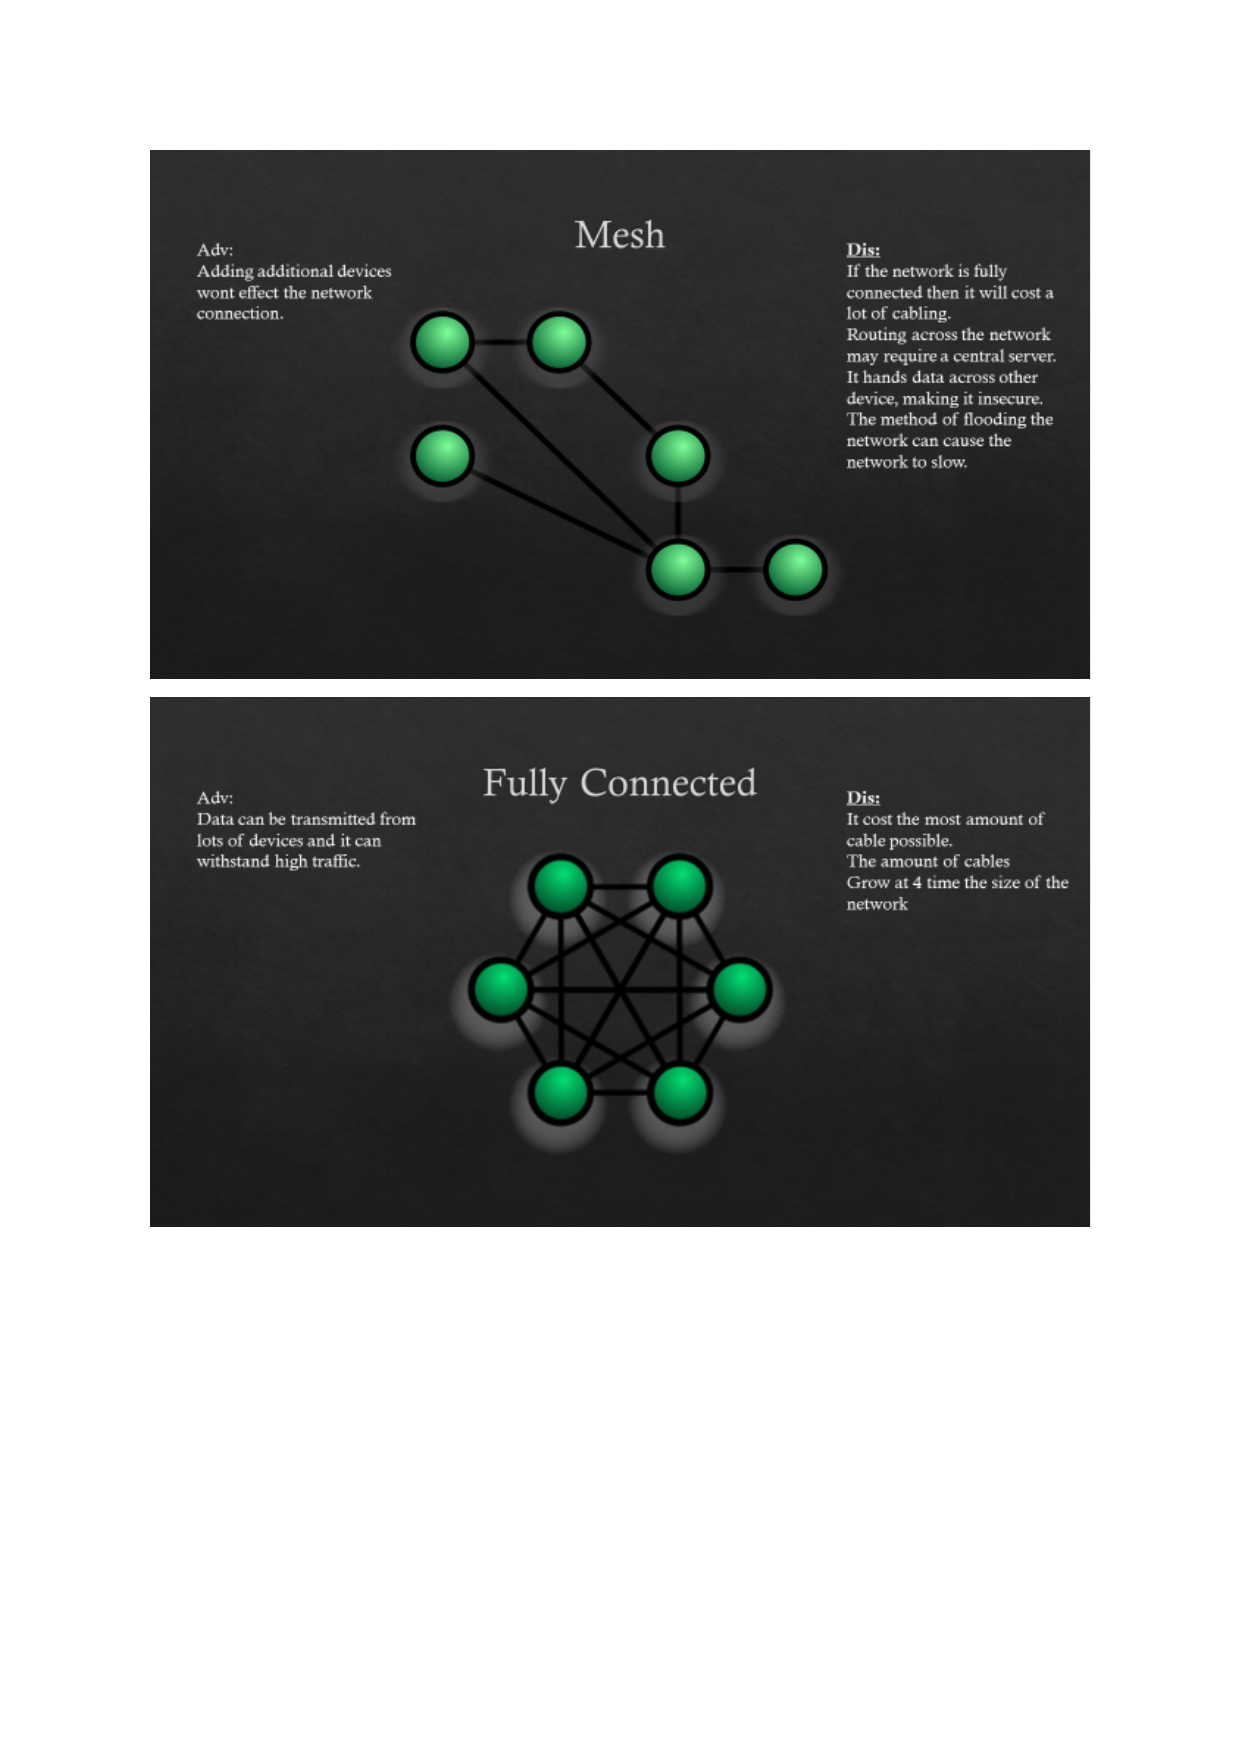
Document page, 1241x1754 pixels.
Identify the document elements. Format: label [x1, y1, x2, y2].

picture [150, 150, 1091, 679]
picture [150, 697, 1091, 1227]
